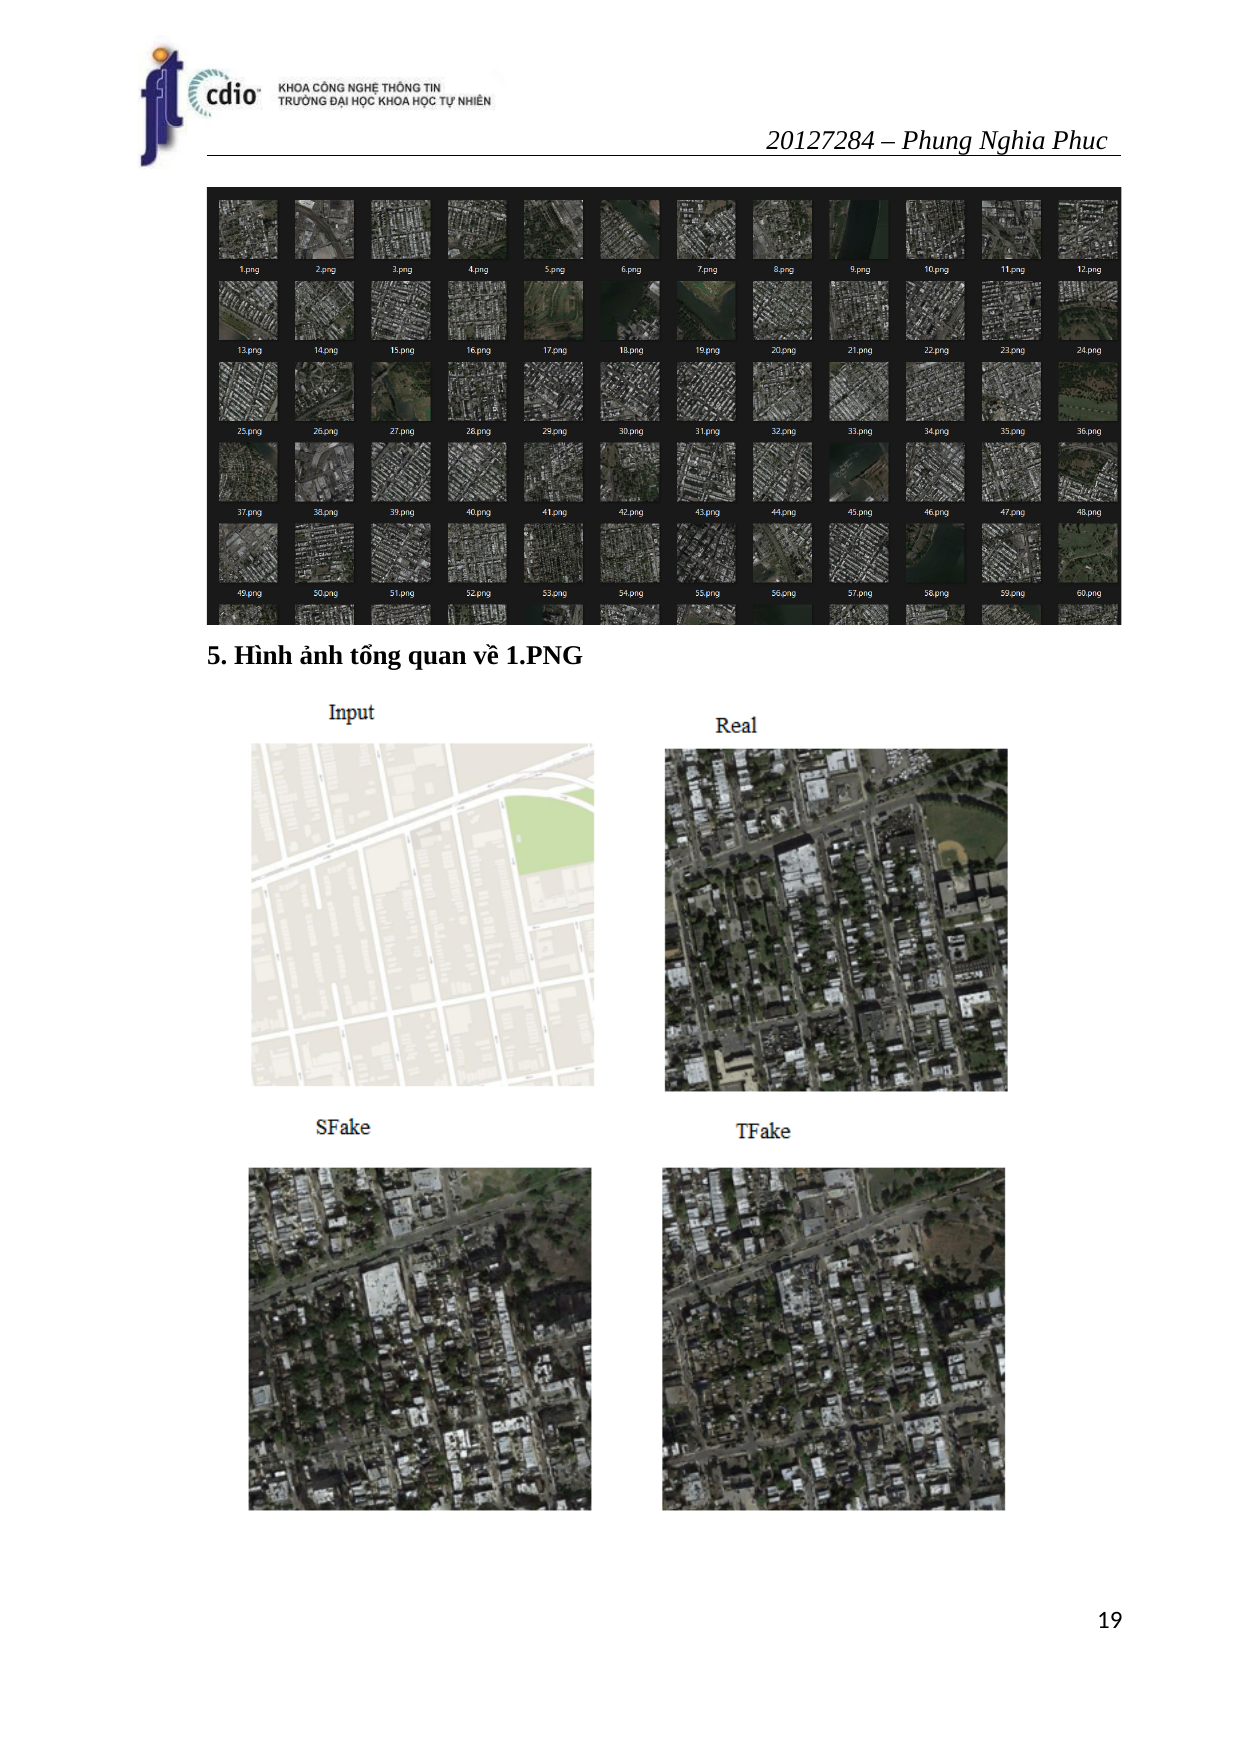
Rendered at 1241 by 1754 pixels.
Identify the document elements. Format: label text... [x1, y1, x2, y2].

picture [137, 35, 507, 171]
text 5. Hình ảnh tổng quan về 1.PNG [207, 639, 1122, 671]
picture [206, 187, 1122, 625]
picture [206, 686, 1040, 1532]
